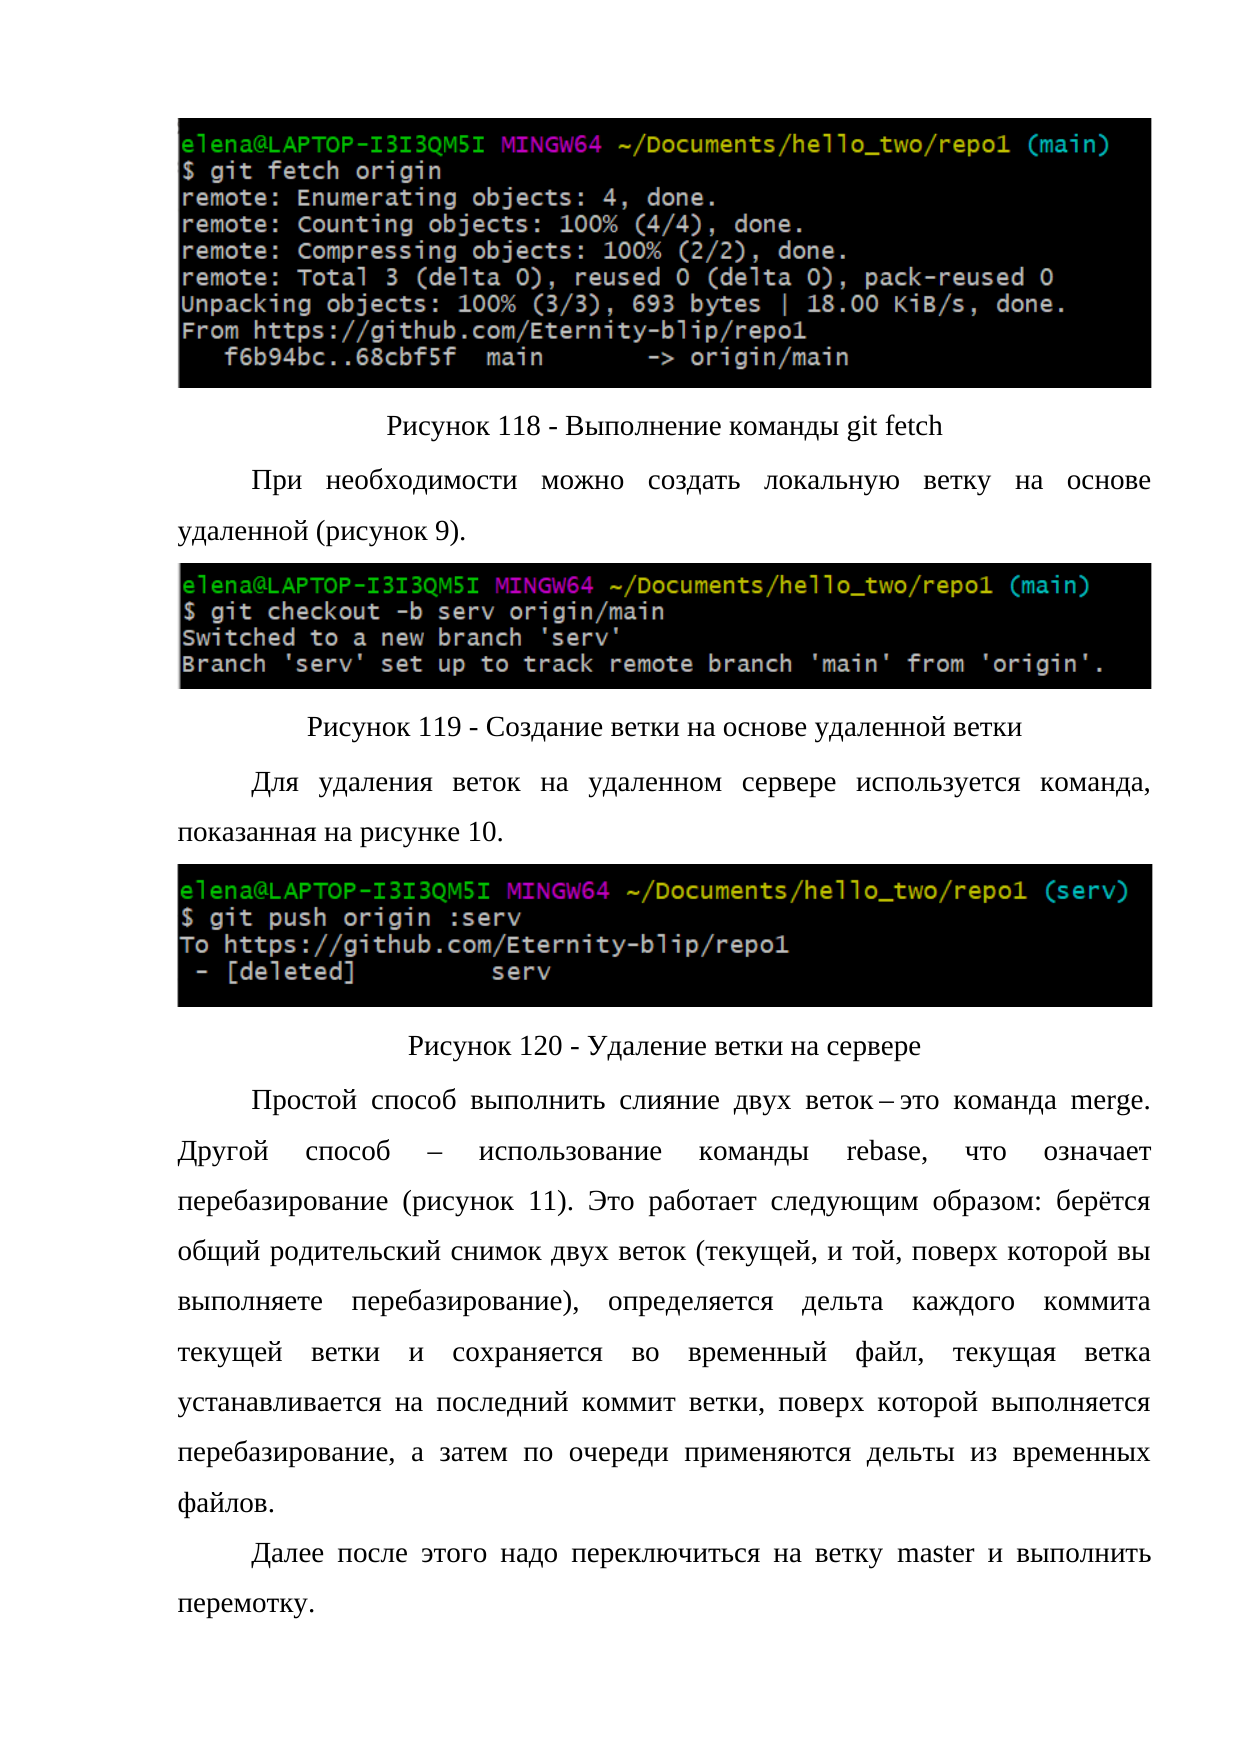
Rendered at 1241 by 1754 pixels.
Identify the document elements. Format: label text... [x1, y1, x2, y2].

picture [177, 563, 1152, 689]
text Простой способ выполнить слияние двух веток – это команда merge. Другой способ – использование команды rebase, что означает перебазирование (рисунок 11). Это работает следующим образом: берётся общий родительский снимок двух веток (текущей, и той, поверх которой вы выполняете перебазирование), определяется дельта каждого коммита текущей ветки и сохраняется во временный файл, текущая ветка устанавливается на последний коммит ветки, поверх которой выполняется перебазирование, а затем по очереди применяются дельты из временных файлов. [177, 1082, 1152, 1518]
text Рисунок 118 - Выполнение команды git fetch [177, 408, 1152, 442]
text При необходимости можно создать локальную ветку на основе удаленной (рисунок 9). [177, 462, 1152, 546]
picture [177, 118, 1152, 388]
text Рисунок 120 - Удаление ветки на сервере [177, 1028, 1152, 1061]
picture [177, 864, 1153, 1007]
text Далее после этого надо переключиться на ветку master и выполнить перемотку. [177, 1535, 1152, 1619]
text Рисунок 119 - Создание ветки на основе удаленной ветки [177, 709, 1152, 743]
text Для удаления веток на удаленном сервере используется команда, показанная на рисунке 10. [177, 764, 1152, 847]
